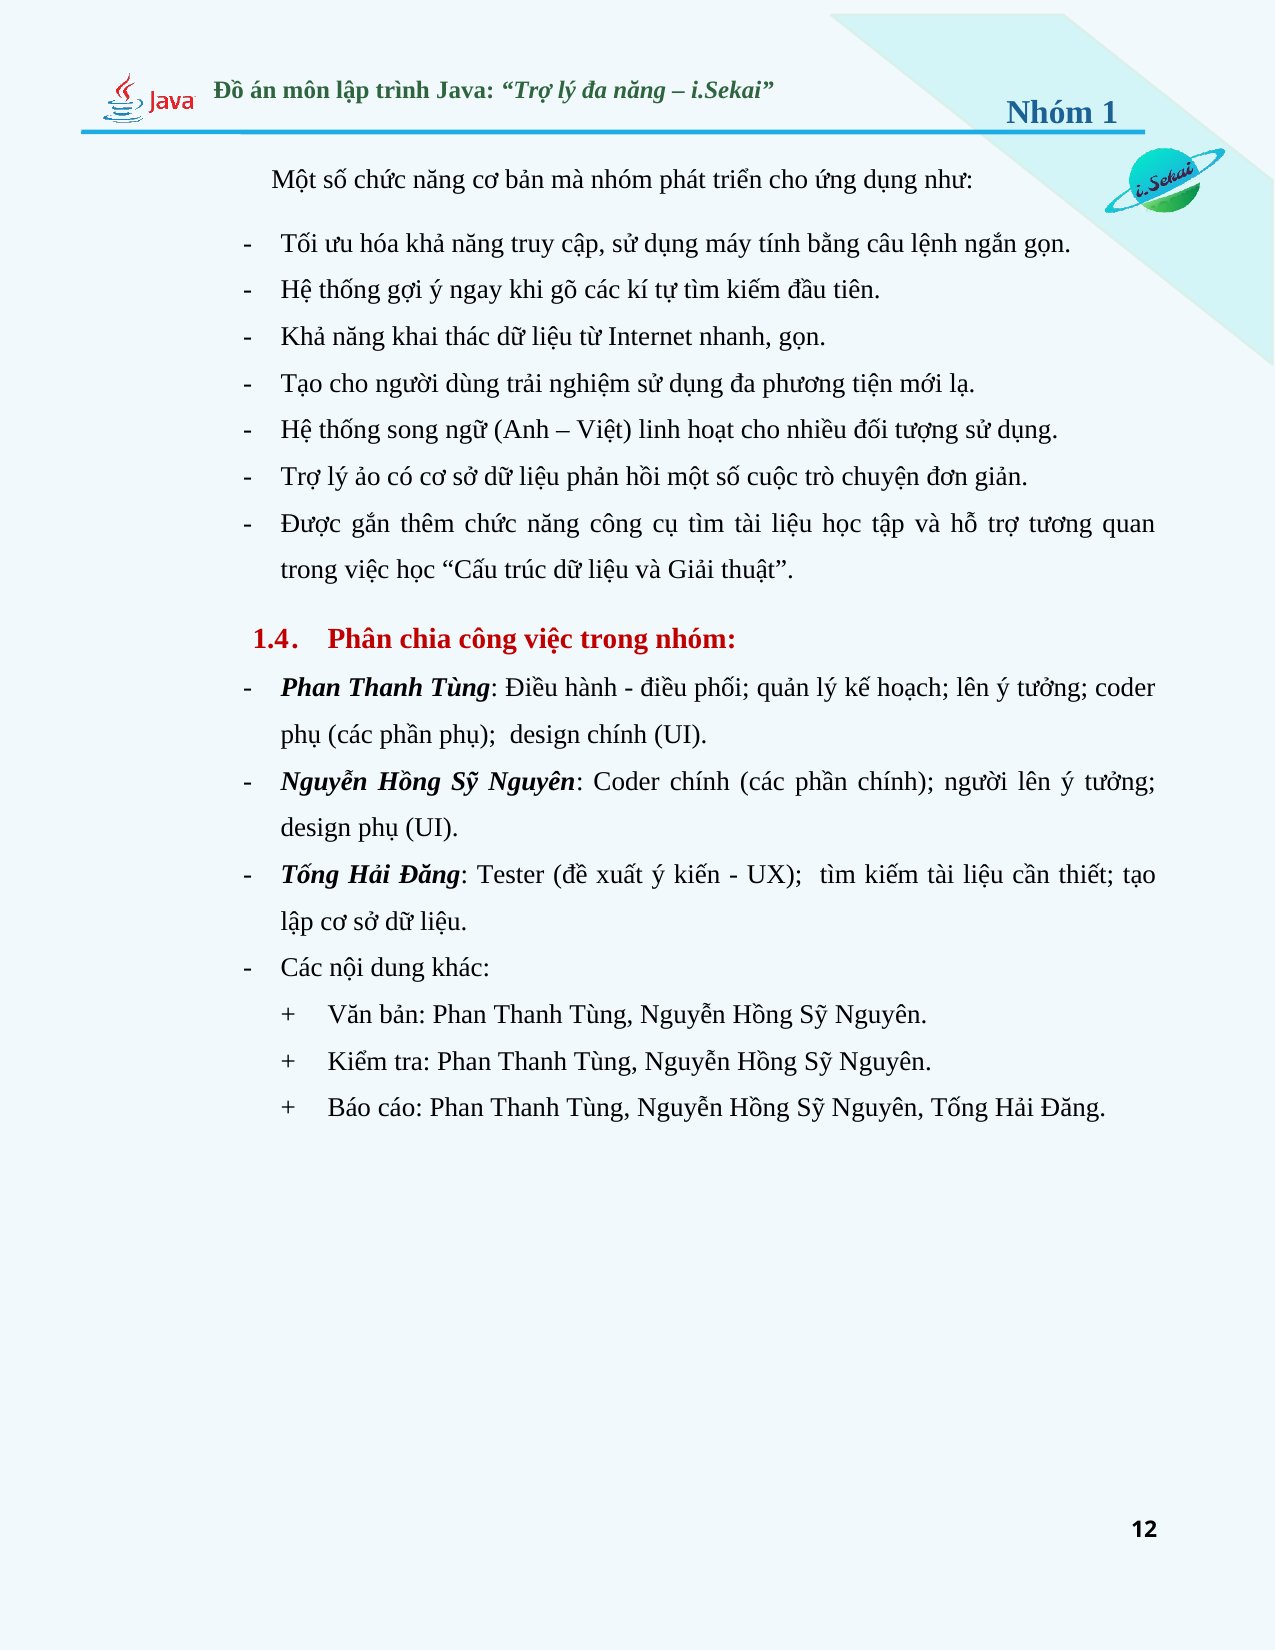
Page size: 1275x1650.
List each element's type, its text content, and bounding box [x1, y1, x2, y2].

list Nguyễn Hồng Sỹ Nguyên: Coder chính (các phần chính); người lên ý tưởng; design phụ (UI). [243, 764, 1157, 842]
list Phan Thanh Tùng: Điều hành - điều phối; quản lý kế hoạch; lên ý tưởng; coder phụ (các phần phụ); design chính (UI). [243, 671, 1157, 749]
list + Kiểm tra: Phan Thanh Tùng, Nguyễn Hồng Sỹ Nguyên. [280, 1044, 1157, 1076]
list Tạo cho người dùng trải nghiệm sử dụng đa phương tiện mới lạ. [243, 367, 1157, 398]
list + Văn bản: Phan Thanh Tùng, Nguyễn Hồng Sỹ Nguyên. [280, 998, 1157, 1029]
list Tối ưu hóa khả năng truy cập, sử dụng máy tính bằng câu lệnh ngắn gọn. [243, 227, 1157, 258]
list Hệ thống song ngữ (Anh – Việt) linh hoạt cho nhiều đối tượng sử dụng. [243, 413, 1157, 444]
list + Báo cáo: Phan Thanh Tùng, Nguyễn Hồng Sỹ Nguyên, Tống Hải Đăng. [280, 1091, 1157, 1122]
list Tống Hải Đăng: Tester (đề xuất ý kiến - UX); tìm kiếm tài liệu cần thiết; tạo lập cơ sở dữ liệu. [243, 858, 1157, 936]
text Một số chức năng cơ bản mà nhóm phát triển cho ứng dụng như: [177, 163, 1157, 194]
picture [99, 71, 199, 123]
list Các nội dung khác: [243, 951, 1157, 982]
subtitle . Phân chia công việc trong nhóm: [252, 621, 1157, 654]
list Hệ thống gợi ý ngay khi gõ các kí tự tìm kiếm đầu tiên. [243, 273, 1157, 304]
list Trợ lý ảo có cơ sở dữ liệu phản hồi một số cuộc trò chuyện đơn giản. [243, 460, 1157, 491]
list Khả năng khai thác dữ liệu từ Internet nhanh, gọn. [243, 320, 1157, 351]
list Được gắn thêm chức năng công cụ tìm tài liệu học tập và hỗ trợ tương quan trong việc học “Cấu trúc dữ liệu và Giải thuật”. [243, 507, 1157, 584]
picture [1100, 123, 1228, 240]
